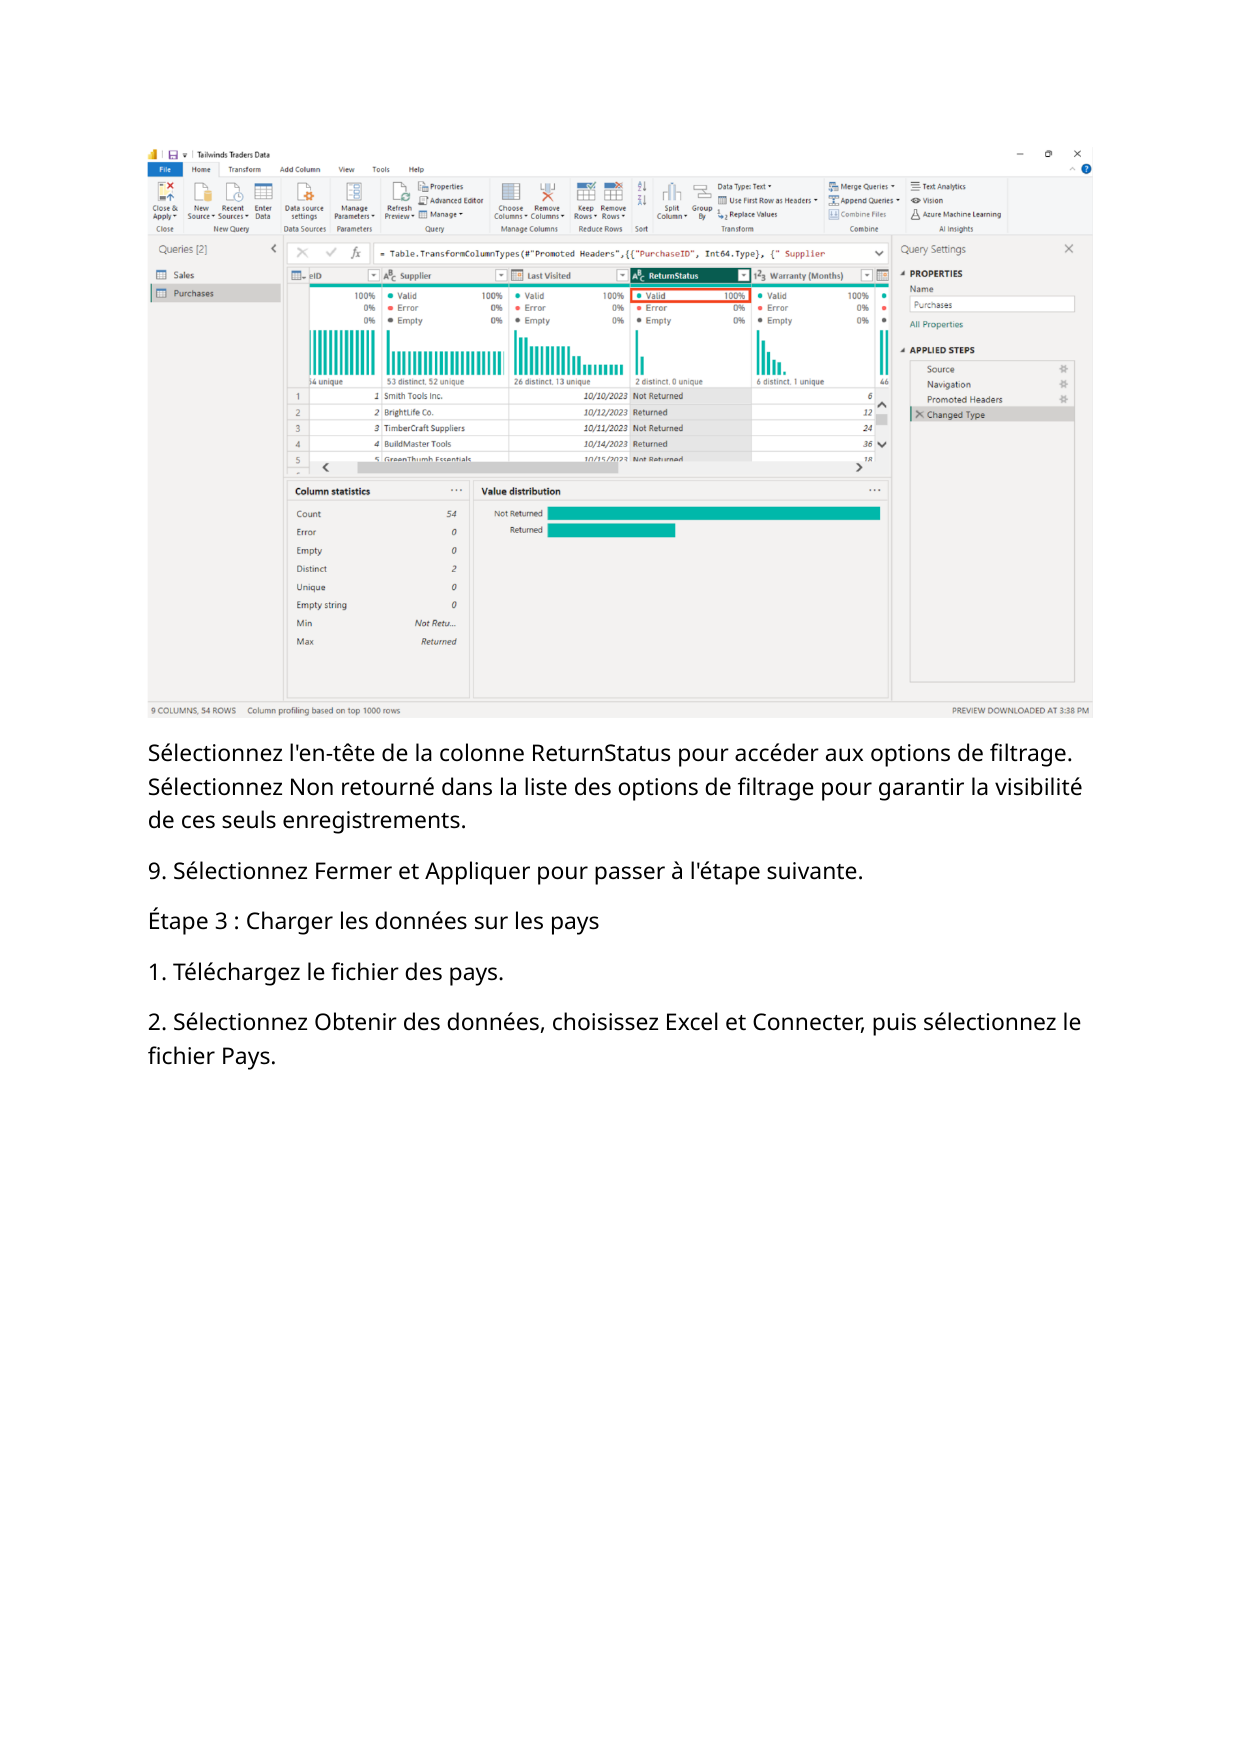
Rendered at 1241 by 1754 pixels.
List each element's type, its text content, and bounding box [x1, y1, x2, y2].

text 9. Sélectionnez Fermer et Appliquer pour passer à l'étape suivante. [148, 855, 1093, 886]
text Sélectionnez l'en-tête de la colonne ReturnStatus pour accéder aux options de filtrage. Sélectionnez Non retourné dans la liste des options de filtrage pour garantir la visibilité de ces seuls enregistrements. [148, 737, 1093, 836]
text 2. Sélectionnez Obtenir des données, choisissez Excel et Connecter, puis sélectionnez le fichier Pays. [148, 1006, 1093, 1071]
text 1. Téléchargez le fichier des pays. [148, 956, 1093, 987]
text Étape 3 : Charger les données sur les pays [148, 905, 1093, 936]
picture [147, 147, 1093, 718]
